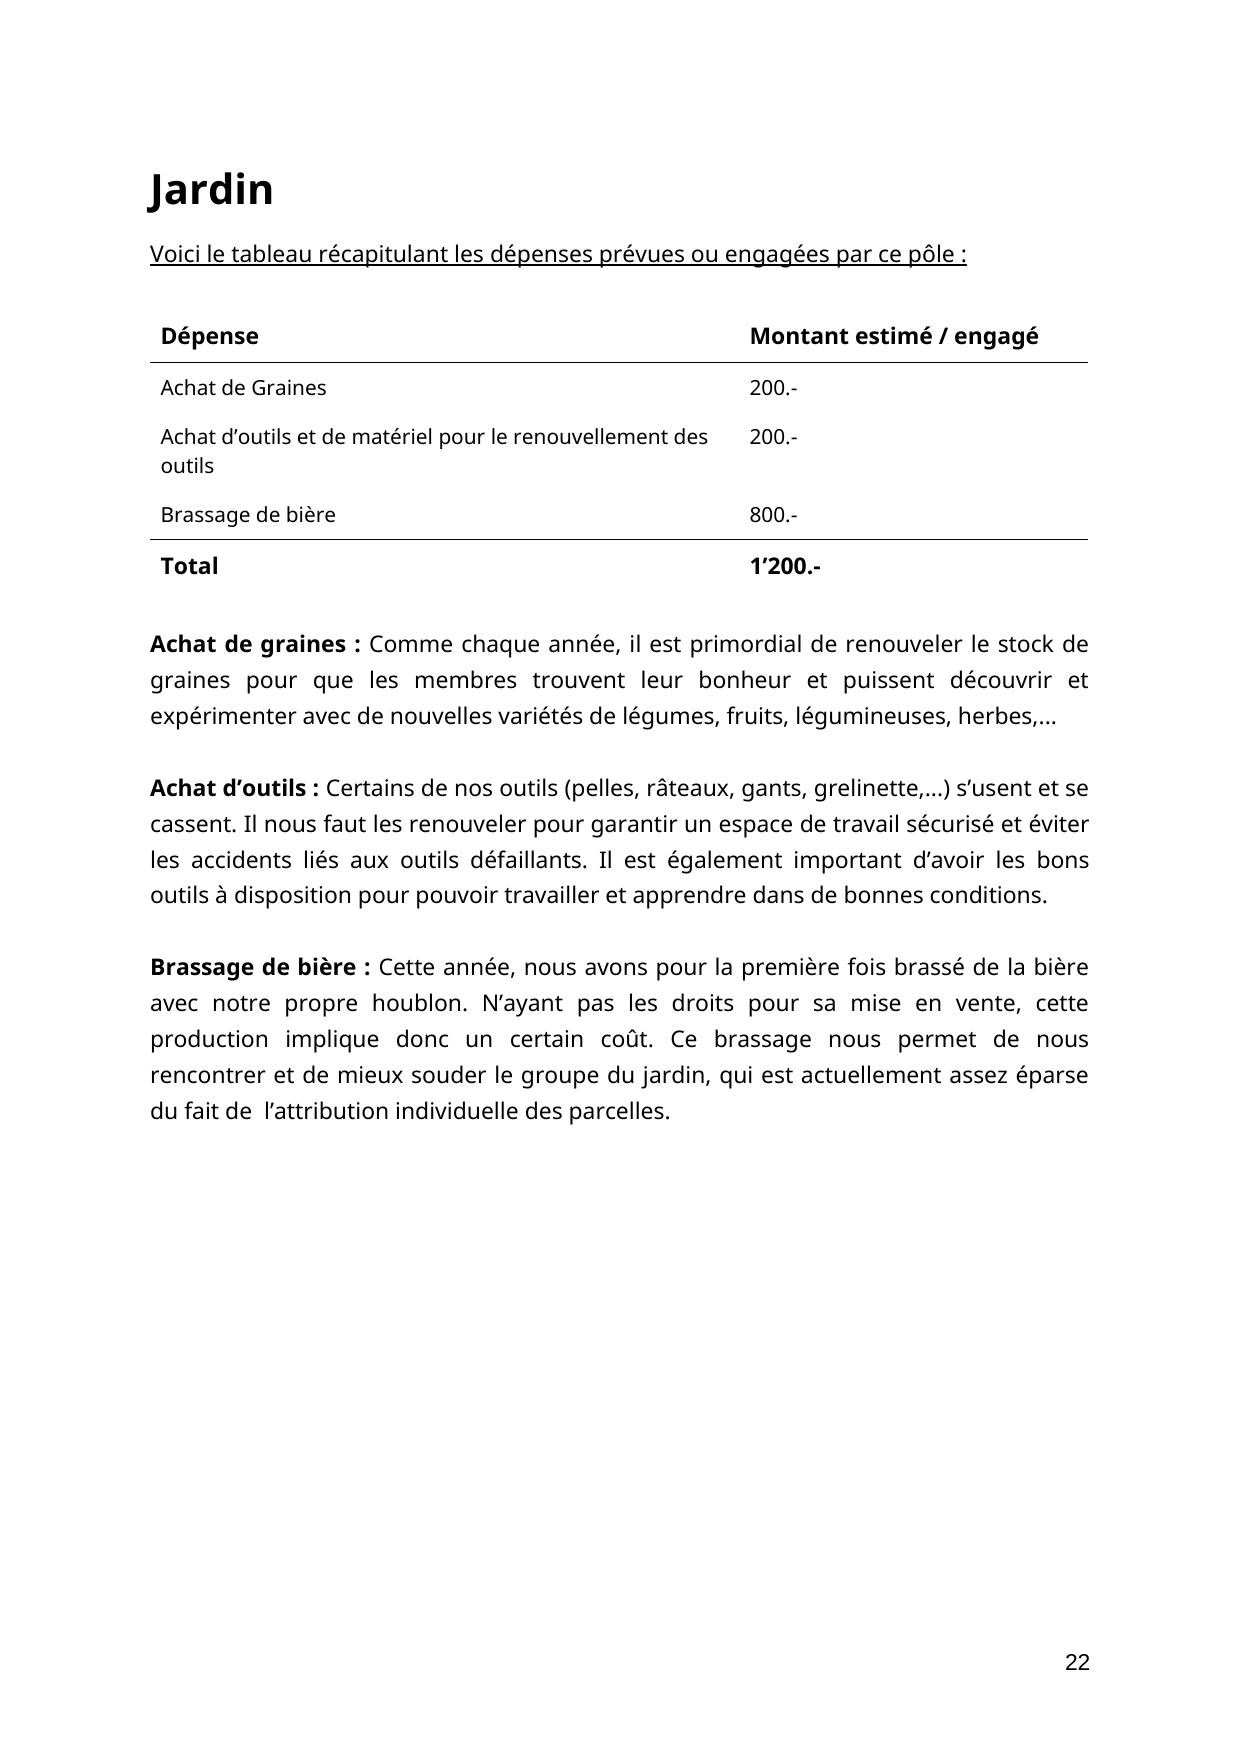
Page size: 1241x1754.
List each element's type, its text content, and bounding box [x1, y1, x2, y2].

table_cell Brassage de bière [150, 490, 739, 539]
subtitle Voici le tableau récapitulant les dépenses prévues ou engagées par ce pôle : [150, 238, 1090, 269]
subtitle Jardin [150, 160, 1090, 217]
table_header Montant estimé / engagé [739, 310, 1087, 362]
table_cell Achat de Graines [150, 363, 739, 412]
text Achat de graines : Comme chaque année, il est primordial de renouveler le stock de graines pour que les membres trouvent leur bonheur et puissent découvrir et expérimenter avec de nouvelles variétés de légumes, fruits, légumineuses, herbes,... [150, 628, 1090, 731]
text Brassage de bière : Cette année, nous avons pour la première fois brassé de la bière avec notre propre houblon. N’ayant pas les droits pour sa mise en vente, cette production implique donc un certain coût. Ce brassage nous permet de nous rencontrer et de mieux souder le groupe du jardin, qui est actuellement assez éparse du fait de l’attribution individuelle des parcelles. [150, 951, 1090, 1126]
table_cell 800.- [739, 490, 1087, 539]
text Achat d’outils : Certains de nos outils (pelles, râteaux, gants, grelinette,...) s’usent et se cassent. Il nous faut les renouveler pour garantir un espace de travail sécurisé et éviter les accidents liés aux outils défaillants. Il est également important d’avoir les bons outils à disposition pour pouvoir travailler et apprendre dans de bonnes conditions. [150, 772, 1090, 911]
table_cell 200.- [739, 412, 1087, 489]
table_cell Achat d’outils et de matériel pour le renouvellement des outils [150, 412, 739, 489]
table_cell Total [150, 540, 739, 592]
table_cell 200.- [739, 363, 1087, 412]
table_cell 1’200.- [739, 540, 1087, 592]
table_header Dépense [150, 310, 739, 362]
